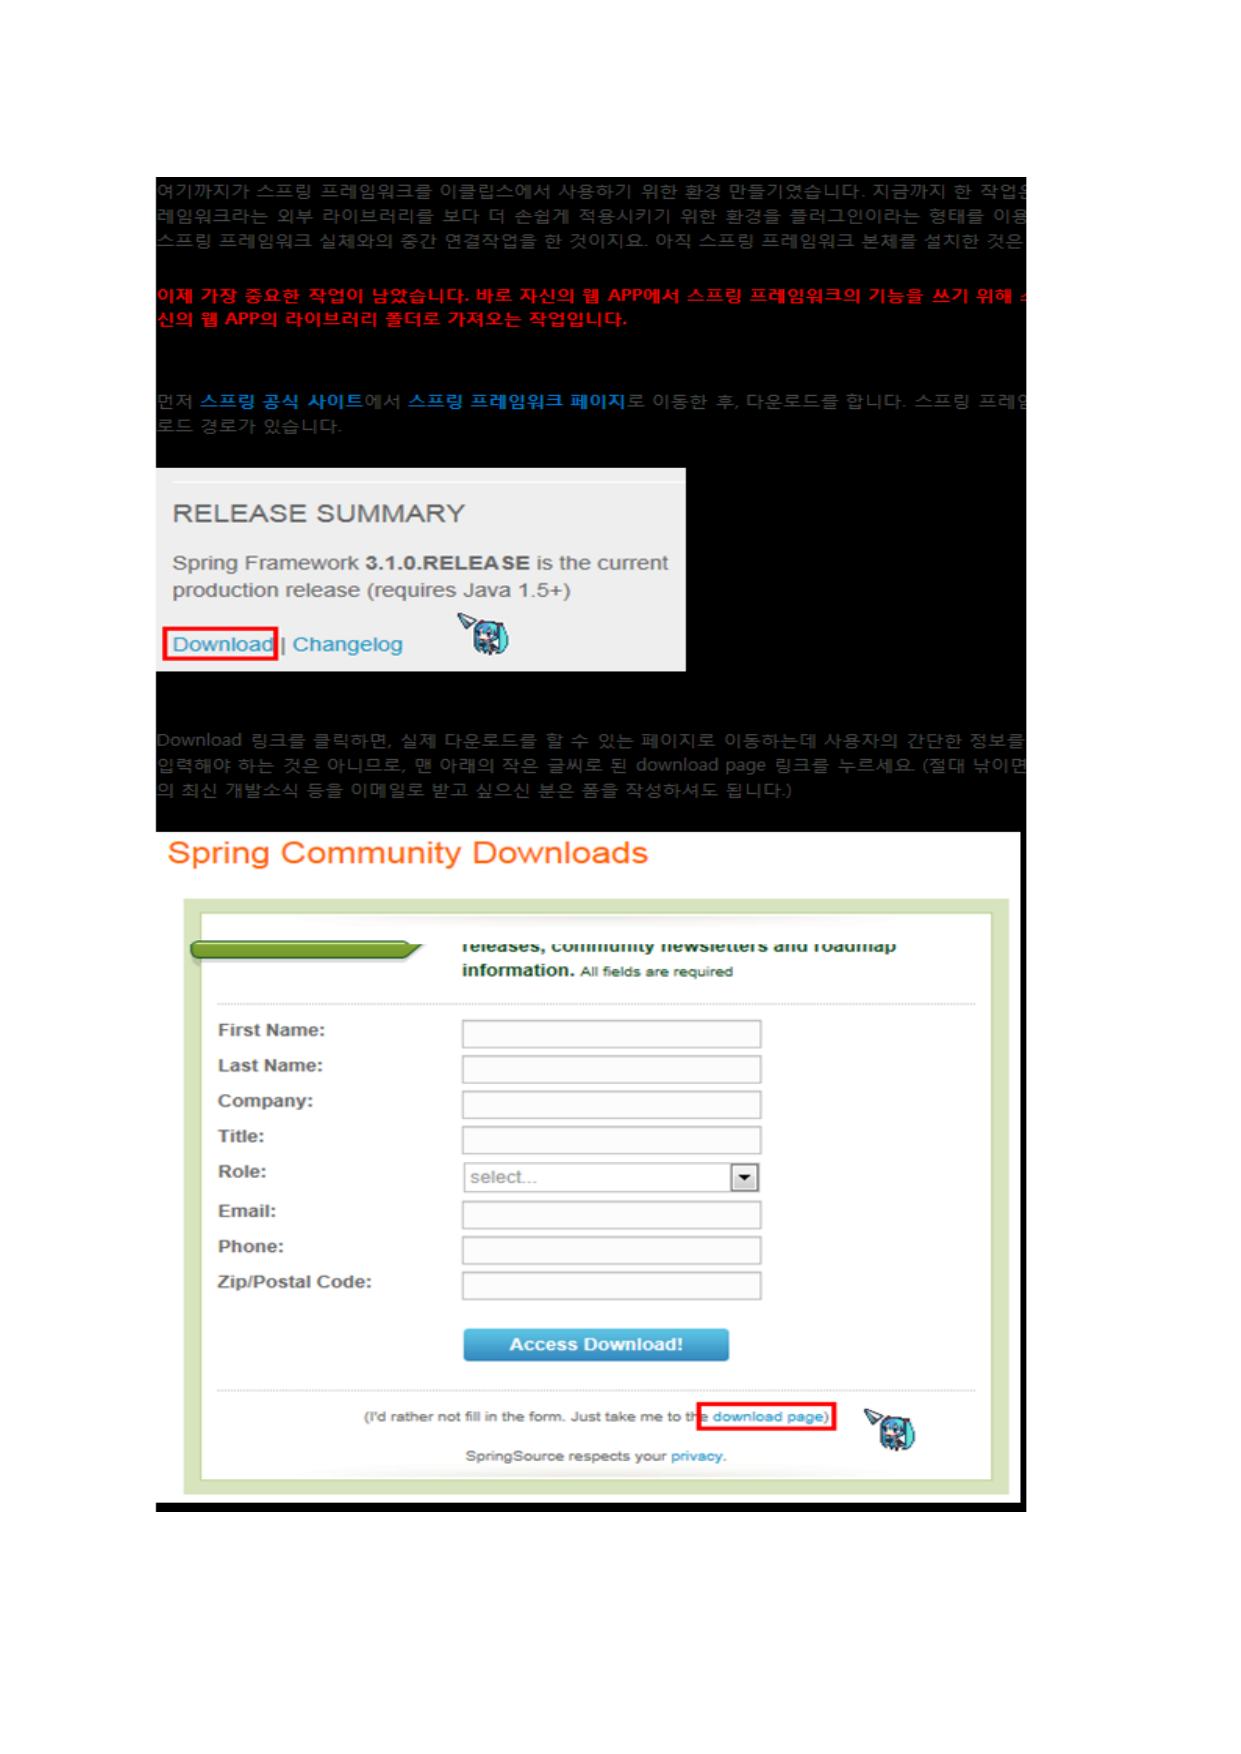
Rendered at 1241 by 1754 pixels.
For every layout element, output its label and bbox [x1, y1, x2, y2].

picture [150, 177, 1027, 1512]
